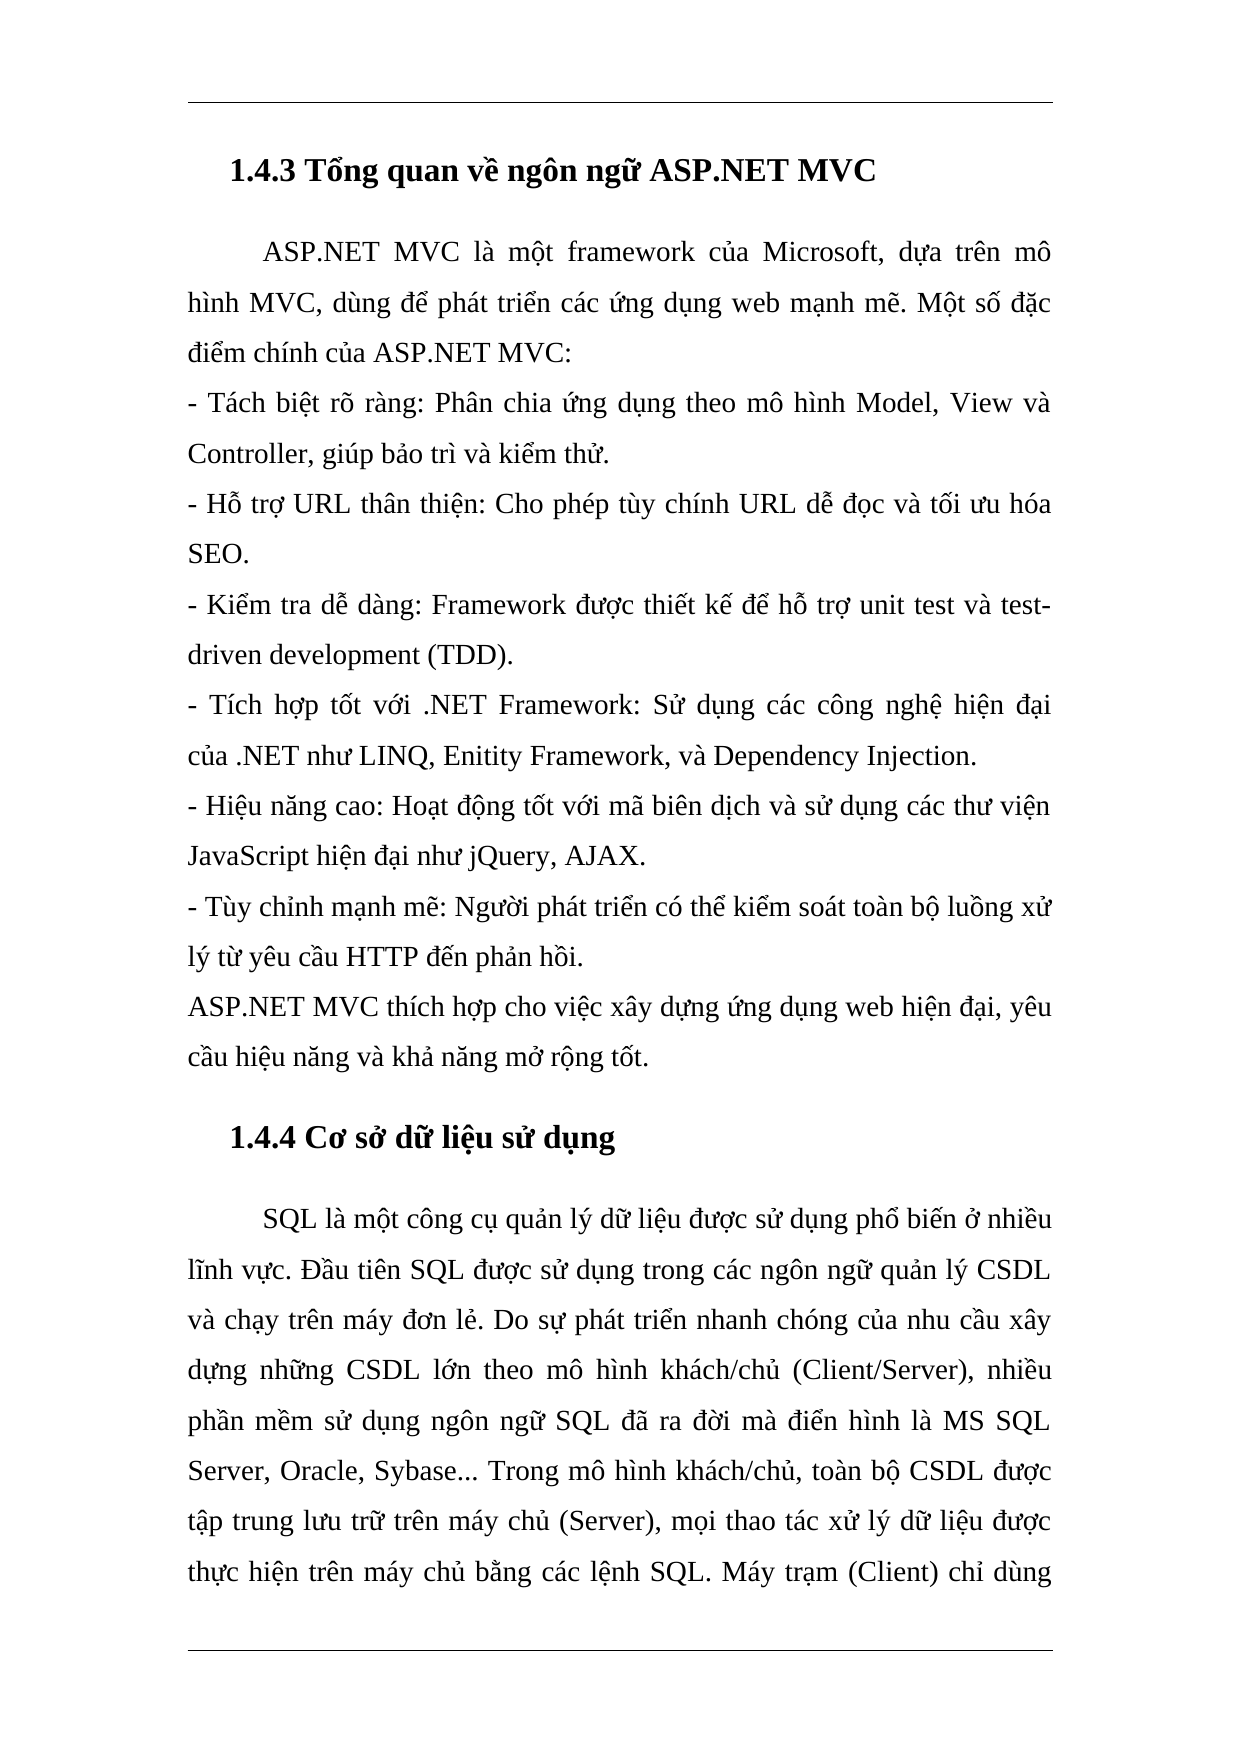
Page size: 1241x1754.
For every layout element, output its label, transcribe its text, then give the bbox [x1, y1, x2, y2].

text - Tùy chỉnh mạnh mẽ: Người phát triển có thể kiểm soát toàn bộ luồng xử lý từ yêu cầu HTTP đến phản hồi. [187, 889, 1053, 972]
text - Tách biệt rõ ràng: Phân chia ứng dụng theo mô hình Model, View và Controller, giúp bảo trì và kiểm thử. [187, 386, 1053, 469]
text ASP.NET MVC là một framework của Microsoft, dựa trên mô hình MVC, dùng để phát triển các ứng dụng web mạnh mẽ. Một số đặc điểm chính của ASP.NET MVC: [187, 234, 1053, 369]
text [187, 1202, 1053, 1587]
text - Hiệu năng cao: Hoạt động tốt với mã biên dịch và sử dụng các thư viện JavaScript hiện đại như jQuery, AJAX. [187, 788, 1053, 872]
text - Hỗ trợ URL thân thiện: Cho phép tùy chính URL dễ đọc và tối ưu hóa SEO. [187, 486, 1053, 570]
text ASP.NET MVC thích hợp cho việc xây dựng ứng dụng web hiện đại, yêu cầu hiệu năng và khả năng mở rộng tốt. [187, 989, 1053, 1073]
subtitle Tổng quan về ngôn ngữ ASP.NET MVC [229, 150, 1053, 188]
text - Tích hợp tốt với .NET Framework: Sử dụng các công nghệ hiện đại của .NET như LINQ, Enitity Framework, và Dependency Injection. [187, 687, 1053, 771]
subtitle Cơ sở dữ liệu sử dụng [229, 1117, 1053, 1155]
text - Kiểm tra dễ dàng: Framework được thiết kế để hỗ trợ unit test và test-driven development (TDD). [187, 587, 1053, 671]
